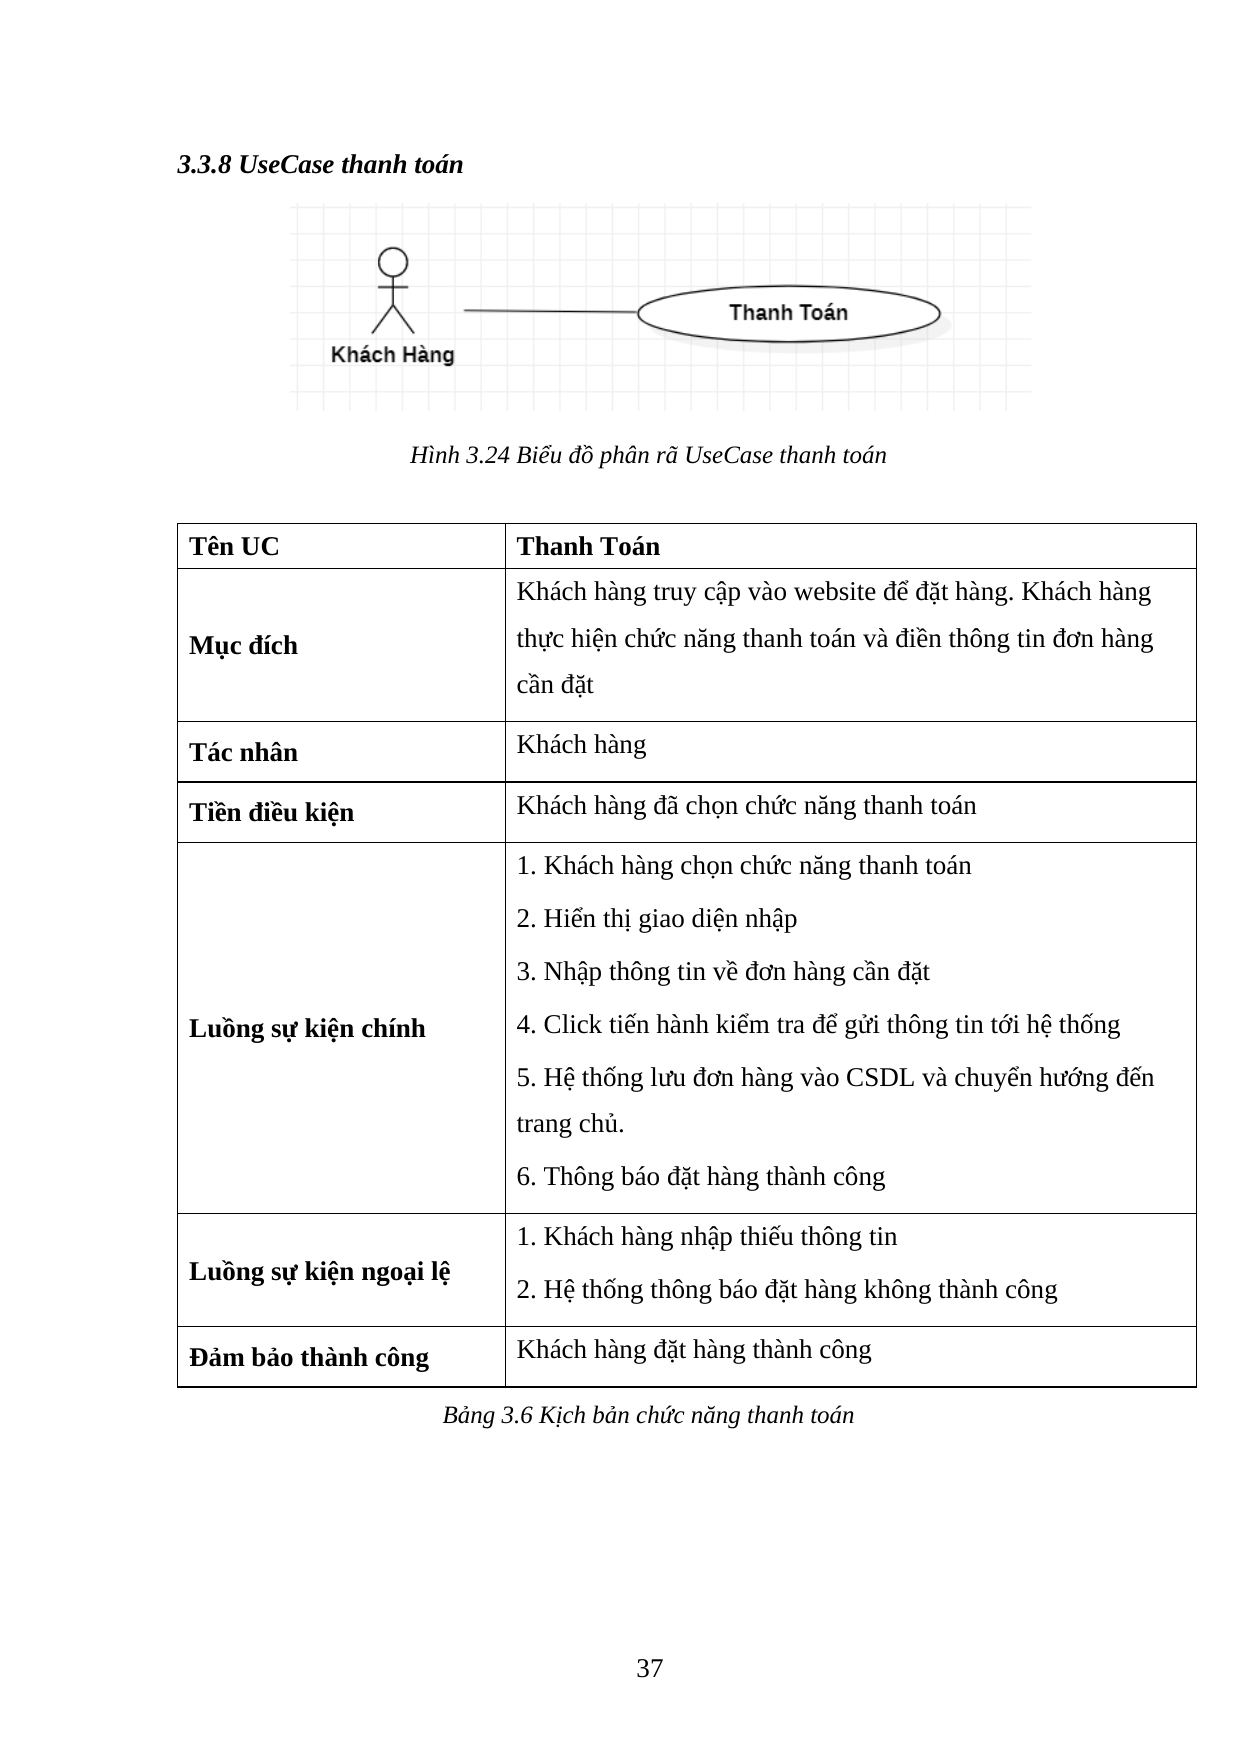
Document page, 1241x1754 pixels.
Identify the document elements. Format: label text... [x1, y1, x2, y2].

table_cell Luồng sự kiện ngoại lệ [178, 1214, 505, 1326]
table_cell Tiền điều kiện [178, 783, 505, 842]
table_cell Mục đích [178, 569, 505, 721]
table_header Thanh Toán [506, 524, 1196, 568]
subtitle UseCase thanh toán [177, 148, 1122, 179]
text Hình . Biểu đồ phân rã UseCase thanh toán [177, 441, 1122, 469]
table_header Tên UC [178, 524, 505, 568]
picture [289, 203, 1032, 411]
table_cell Tác nhân [178, 722, 505, 781]
table_cell Khách hàng đã chọn chức năng thanh toán [506, 783, 1196, 842]
table_cell 1. Khách hàng chọn chức năng thanh toán 2. Hiển thị giao diện nhập 3. Nhập thông tin về đơn hàng cần đặt 4. Click tiến hành kiểm tra để gửi thông tin tới hệ thống 5. Hệ thống lưu đơn hàng vào CSDL và chuyển hướng đến trang chủ. 6. Thông báo đặt hàng thành công [506, 843, 1196, 1213]
table_cell Khách hàng [506, 722, 1196, 781]
table_cell Đảm bảo thành công [178, 1327, 505, 1386]
table_cell Khách hàng truy cập vào website để đặt hàng. Khách hàng thực hiện chức năng thanh toán và điền thông tin đơn hàng cần đặt [506, 569, 1196, 721]
table_cell 1. Khách hàng nhập thiếu thông tin 2. Hệ thống thông báo đặt hàng không thành công [506, 1214, 1196, 1326]
table_cell Khách hàng đặt hàng thành công [506, 1327, 1196, 1386]
table_cell Luồng sự kiện chính [178, 843, 505, 1213]
text Bảng . Kịch bản chức năng thanh toán [177, 1400, 1122, 1429]
